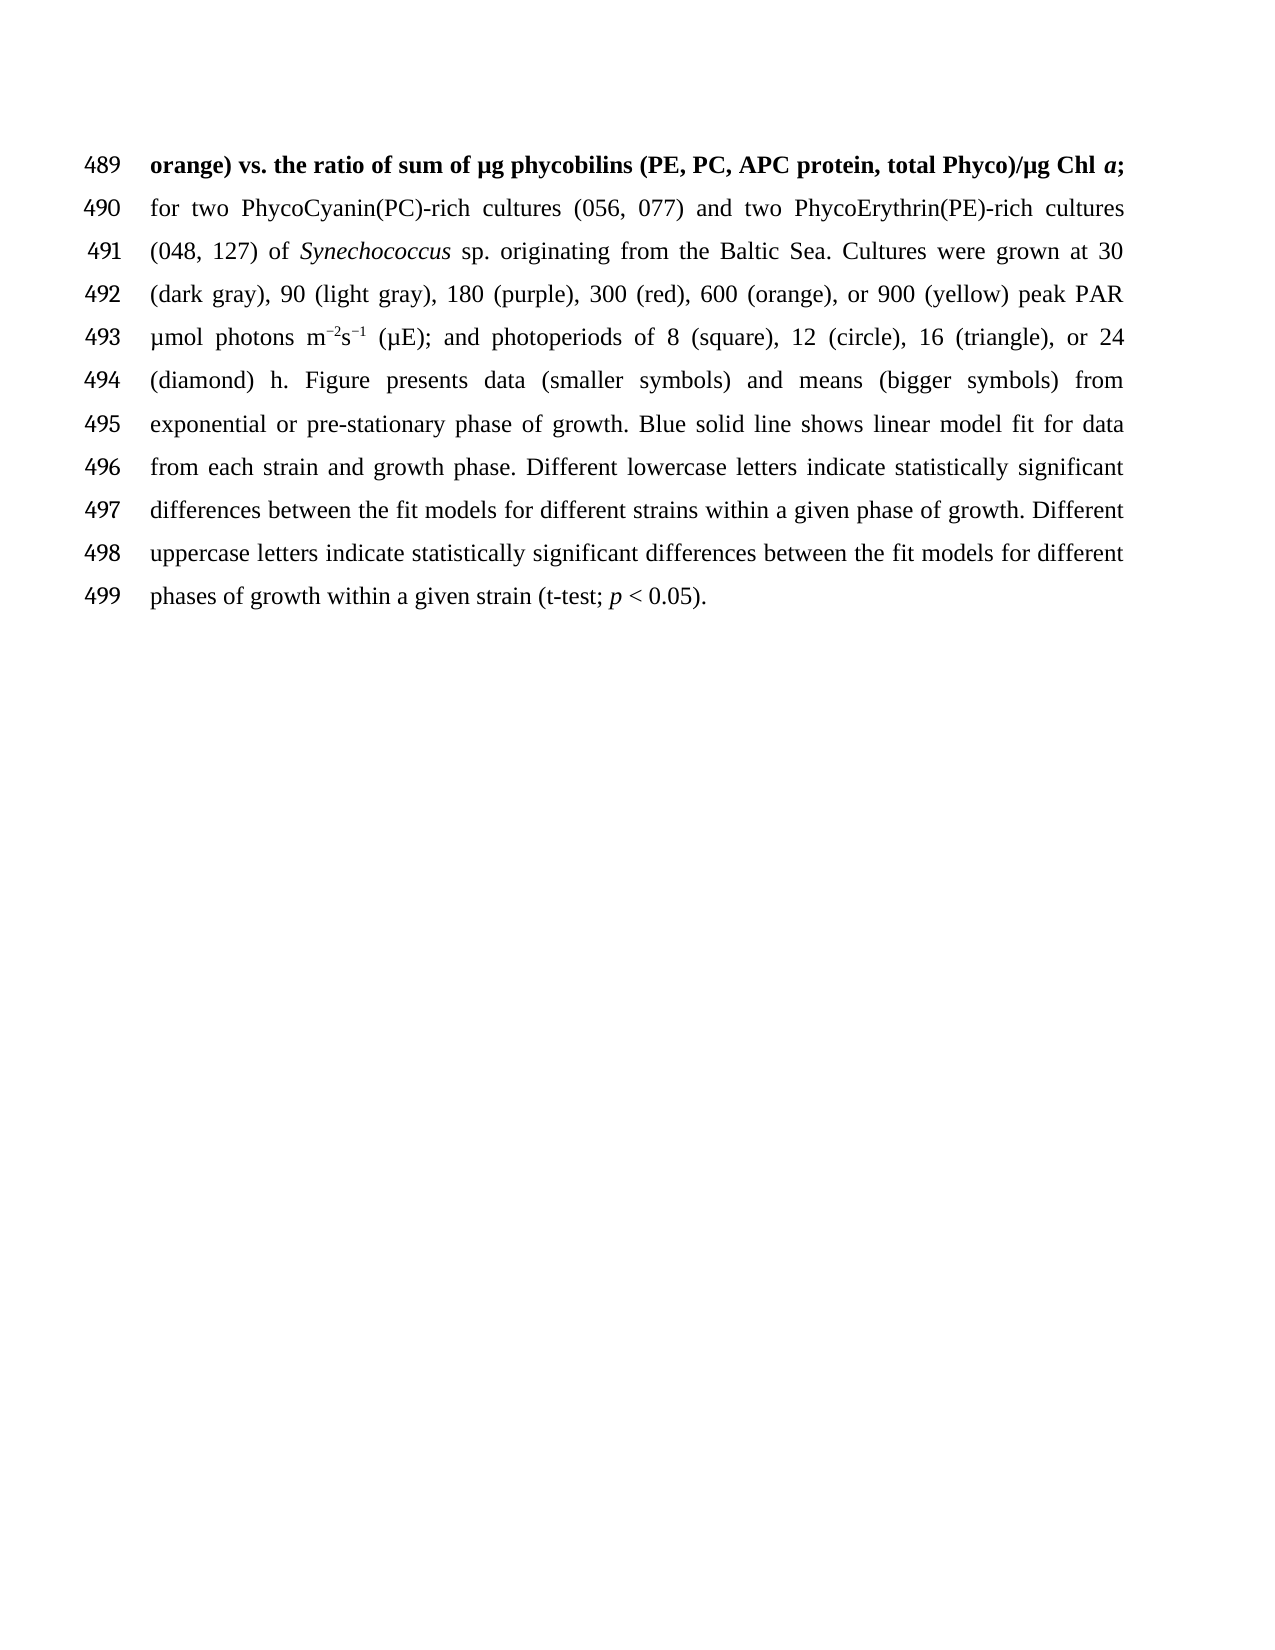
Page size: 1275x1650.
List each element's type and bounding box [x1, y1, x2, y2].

text [150, 150, 1125, 610]
